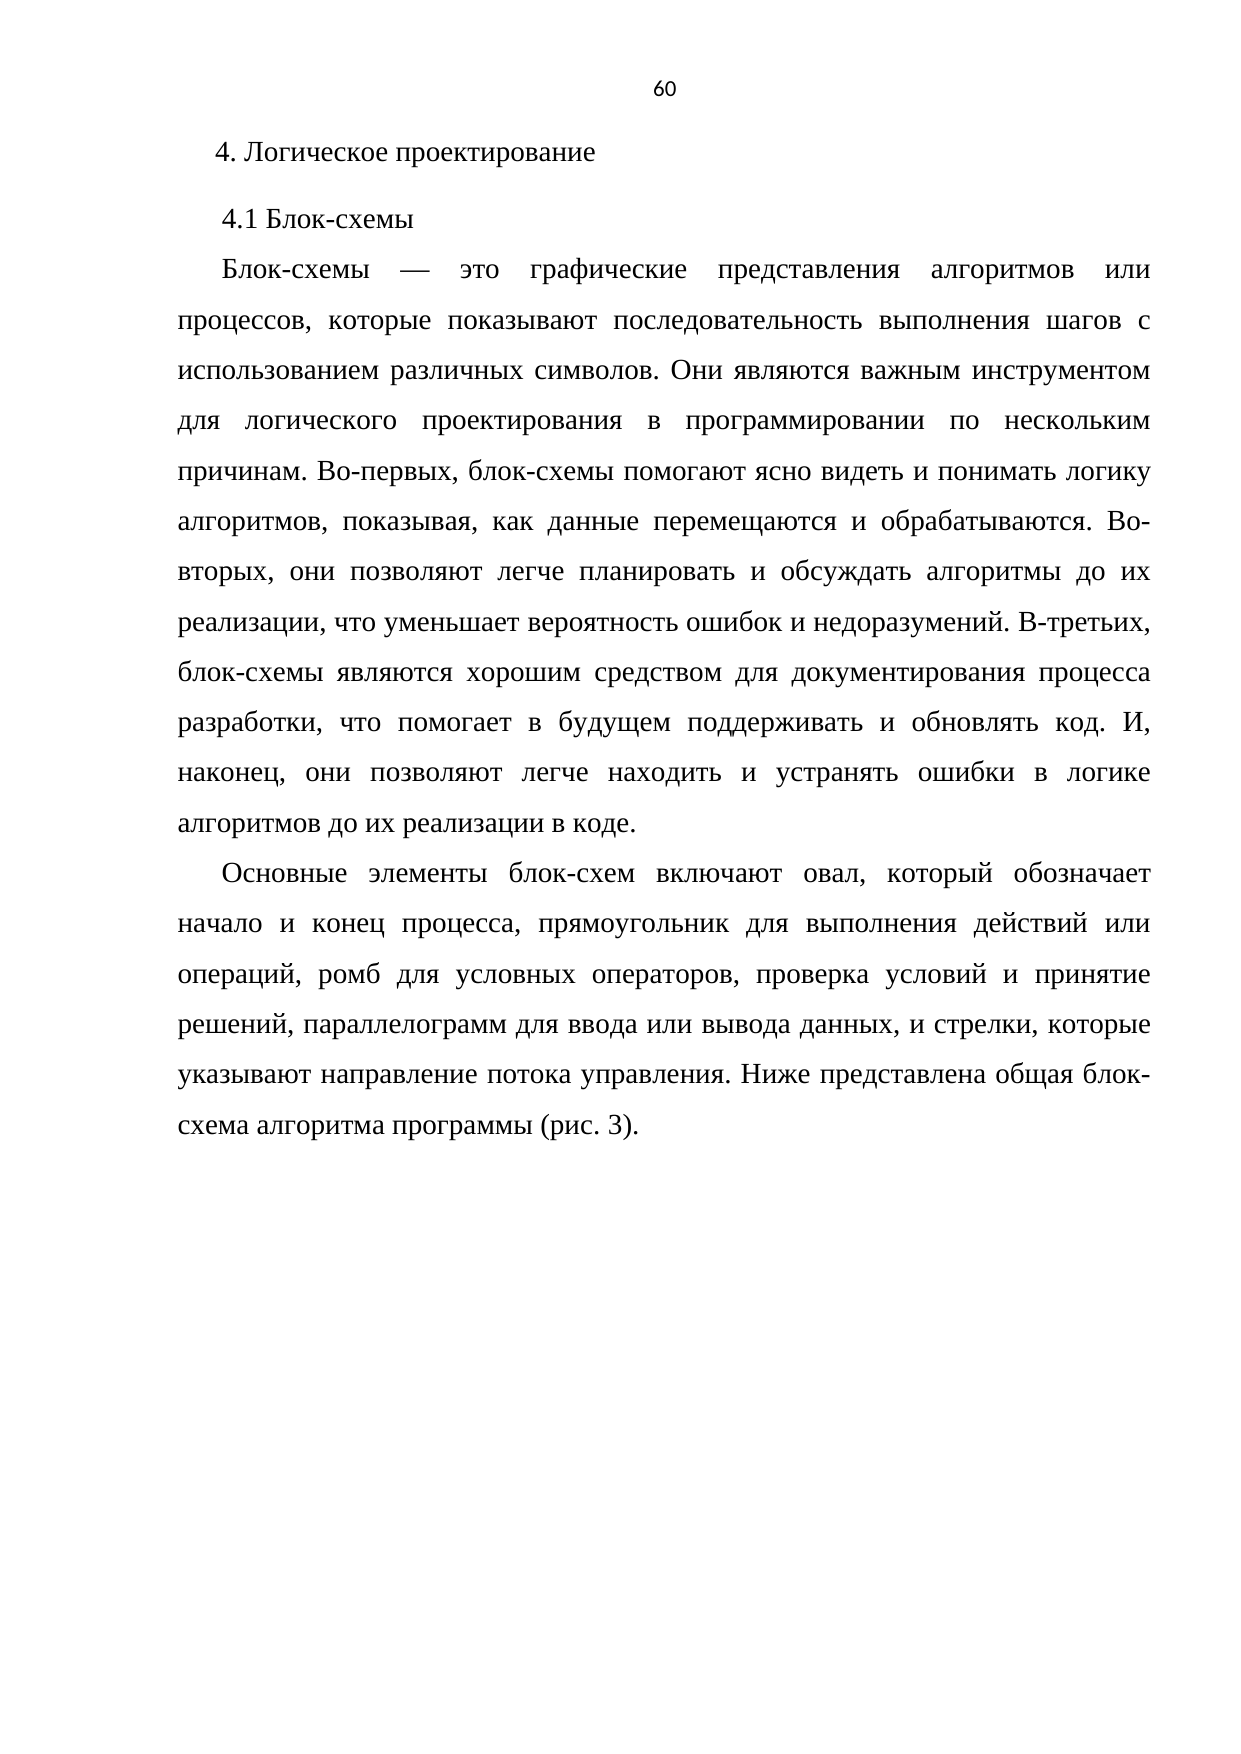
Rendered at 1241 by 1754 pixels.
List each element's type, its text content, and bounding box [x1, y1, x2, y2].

text 4. Логическое проектирование [215, 134, 1152, 168]
text Основные элементы блок-схем включают овал, который обозначает начало и конец процесса, прямоугольник для выполнения действий или операций, ромб для условных операторов, проверка условий и принятие решений, параллелограмм для ввода или вывода данных, и стрелки, которые указывают направление потока управления. Ниже представлена общая блок-схема алгоритма программы (рис. 3). [177, 855, 1152, 1140]
list 4.1 Блок-схемы [177, 201, 1152, 235]
text Блок-схемы — это графические представления алгоритмов или процессов, которые показывают последовательность выполнения шагов с использованием различных символов. Они являются важным инструментом для логического проектирования в программировании по нескольким причинам. Во-первых, блок-схемы помогают ясно видеть и понимать логику алгоритмов, показывая, как данные перемещаются и обрабатываются. Во-вторых, они позволяют легче планировать и обсуждать алгоритмы до их реализации, что уменьшает вероятность ошибок и недоразумений. В-третьих, блок-схемы являются хорошим средством для документирования процесса разработки, что помогает в будущем поддерживать и обновлять код. И, наконец, они позволяют легче находить и устранять ошибки в логике алгоритмов до их реализации в коде. [177, 251, 1152, 838]
